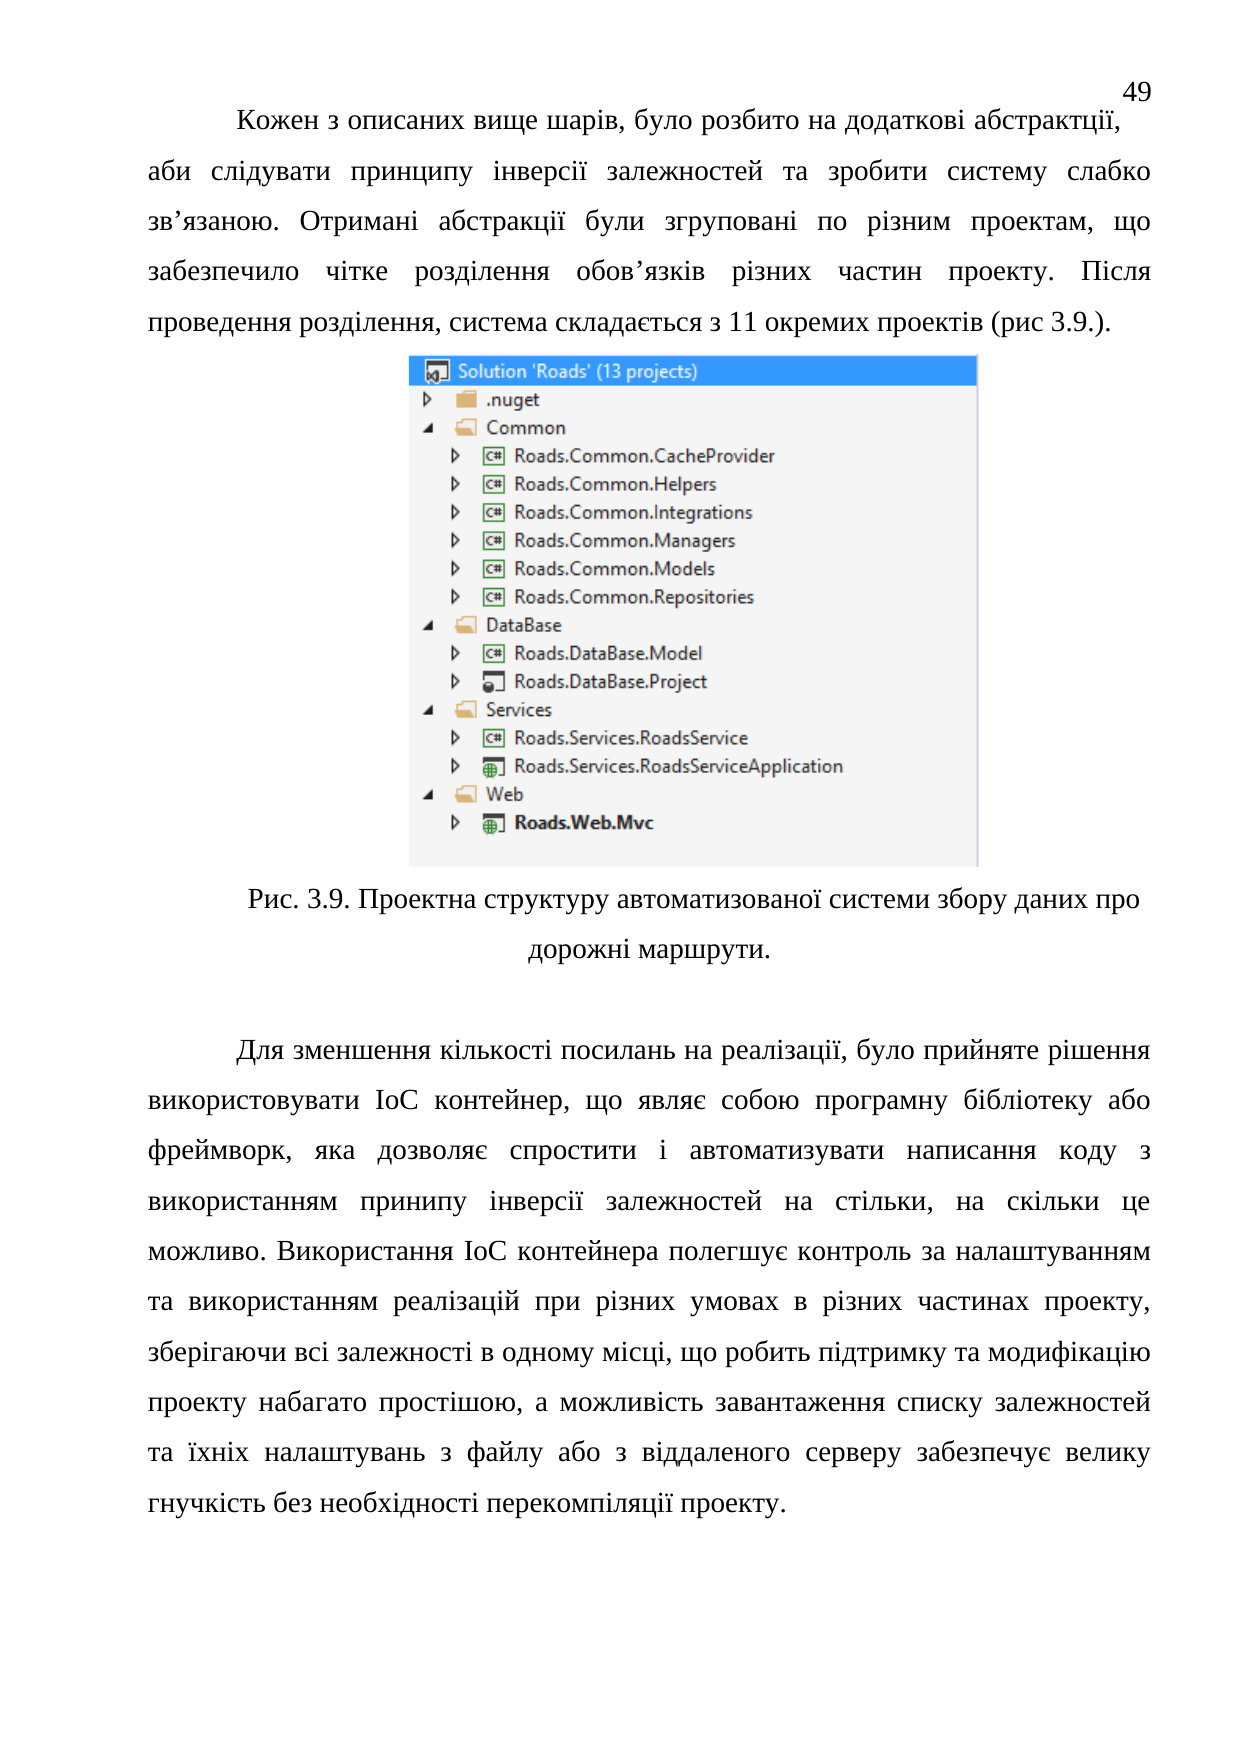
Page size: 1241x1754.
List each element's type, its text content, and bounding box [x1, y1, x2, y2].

text Рис. 3.9. Проектна структуру автоматизованої системи збору даних про дорожні маршрути. [148, 881, 1152, 965]
text Кожен з описаних вище шарів, було розбито на додаткові абстрактції, аби слідувати принципу інверсії залежностей та зробити систему слабко зв’язаною. Отримані абстракції були згруповані по різним проектам, що забезпечило чітке розділення обов’язків різних частин проекту. Після проведення розділення, система складається з 11 окремих проектів (рис 3.9.). [148, 102, 1152, 337]
text Для зменшення кількості посилань на реалізації, було прийняте рішення використовувати IoC контейнер, що являє собою програмну бібліотеку або фреймворк, яка дозволяє спростити і автоматизувати написання коду з використанням принипу інверсії залежностей на стільки, на скільки це можливо. Використання IoC контейнера полегшує контроль за налаштуванням та використанням реалізацій при різних умовах в різних частинах проекту, зберігаючи всі залежності в одному місці, що робить підтримку та модифікацію проекту набагато простішою, а можливість завантаження списку залежностей та їхніх налаштувань з файлу або з віддаленого серверу забезпечує велику гнучкість без необхідності перекомпіляції проекту. [148, 1032, 1152, 1518]
picture [408, 354, 980, 867]
